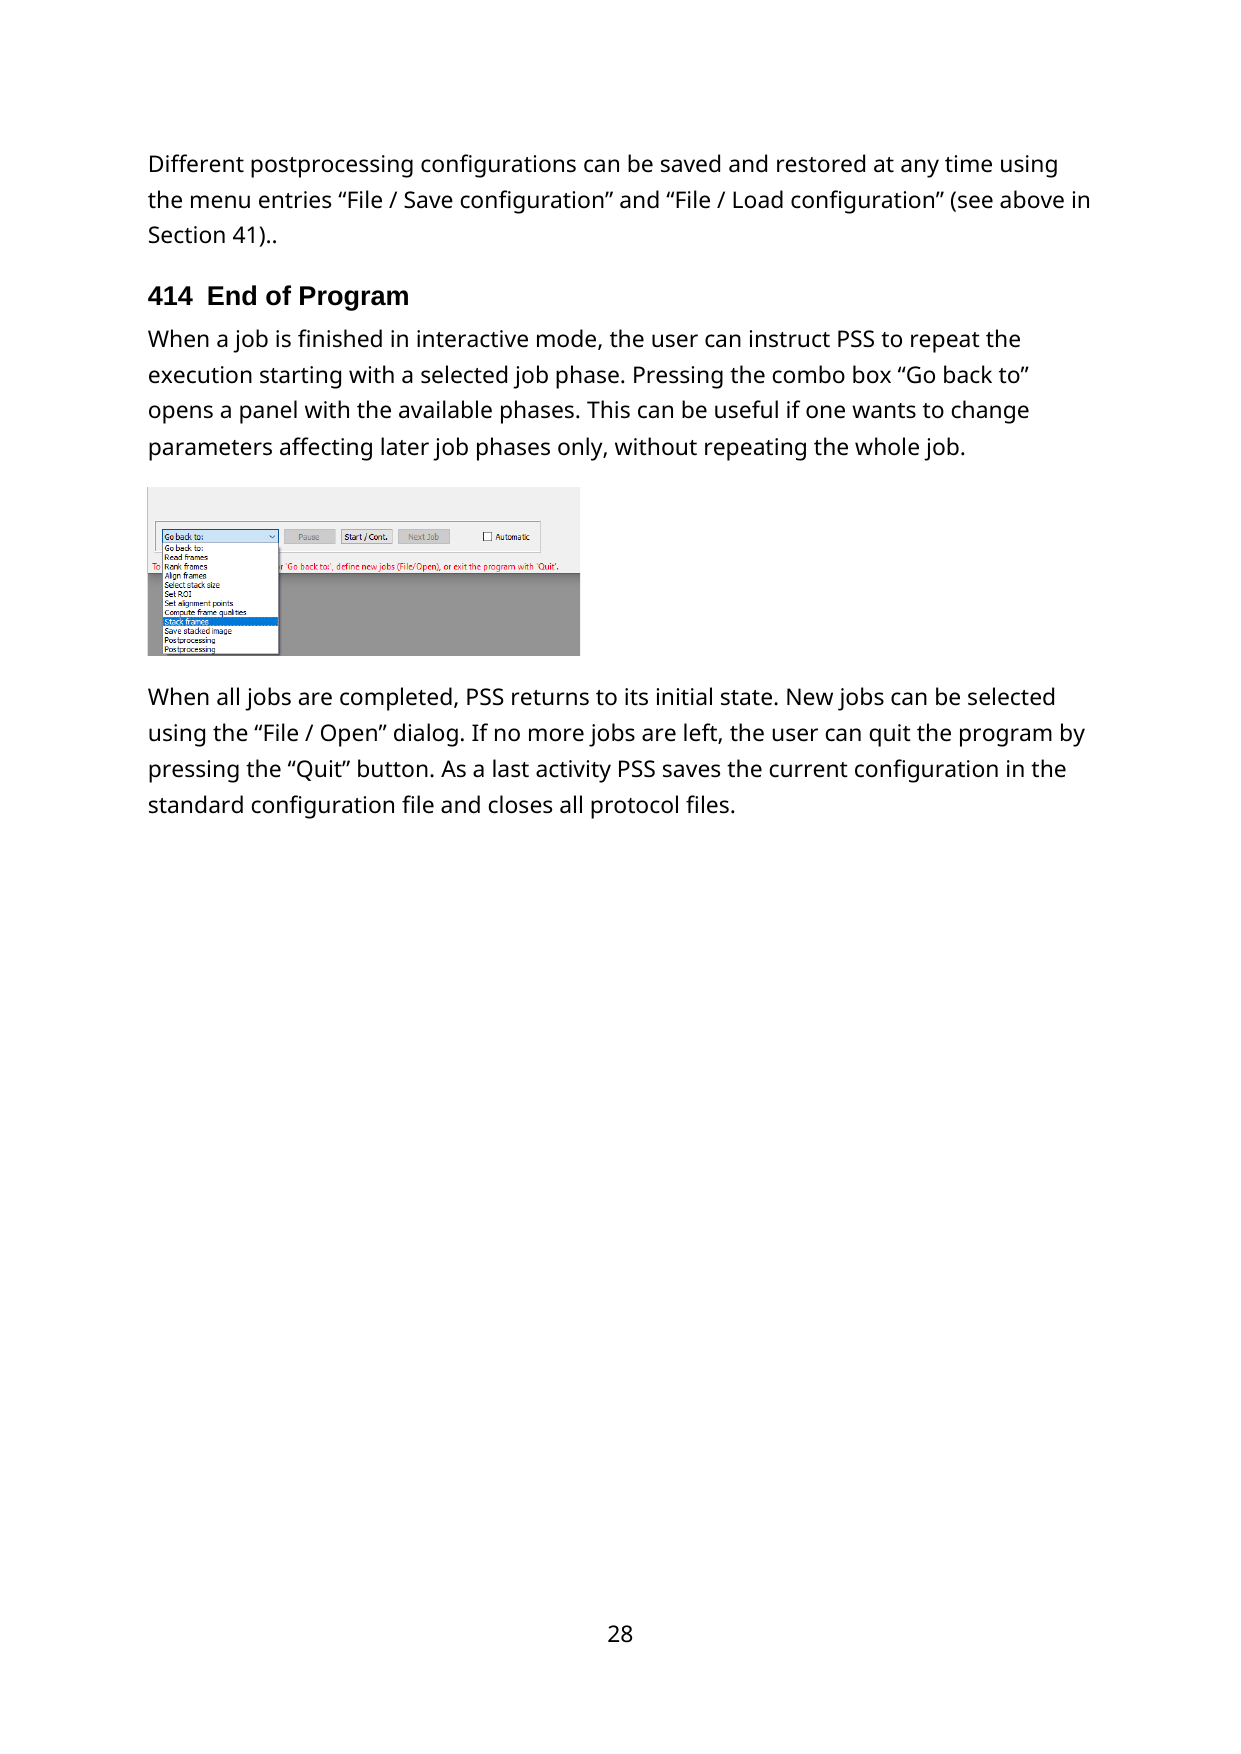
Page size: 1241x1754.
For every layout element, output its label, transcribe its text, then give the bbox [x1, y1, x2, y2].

picture [147, 487, 580, 656]
text When a job is finished in interactive mode, the user can instruct PSS to repeat the execution starting with a selected job phase. Pressing the combo box “Go back to” opens a panel with the available phases. This can be useful if one wants to change parameters affecting later job phases only, without repeating the whole job. [148, 323, 1093, 462]
subtitle End of Program [148, 280, 1093, 312]
text When all jobs are completed, PSS returns to its initial state. New jobs can be selected using the “File / Open” dialog. If no more jobs are left, the user can quit the program by pressing the “Quit” button. As a last activity PSS saves the current configuration in the standard configuration file and closes all protocol files. [148, 681, 1093, 820]
text Different postprocessing configurations can be saved and restored at any time using the menu entries “File / Save configuration” and “File / Load configuration” (see above in Section 4.1).. [148, 148, 1093, 251]
